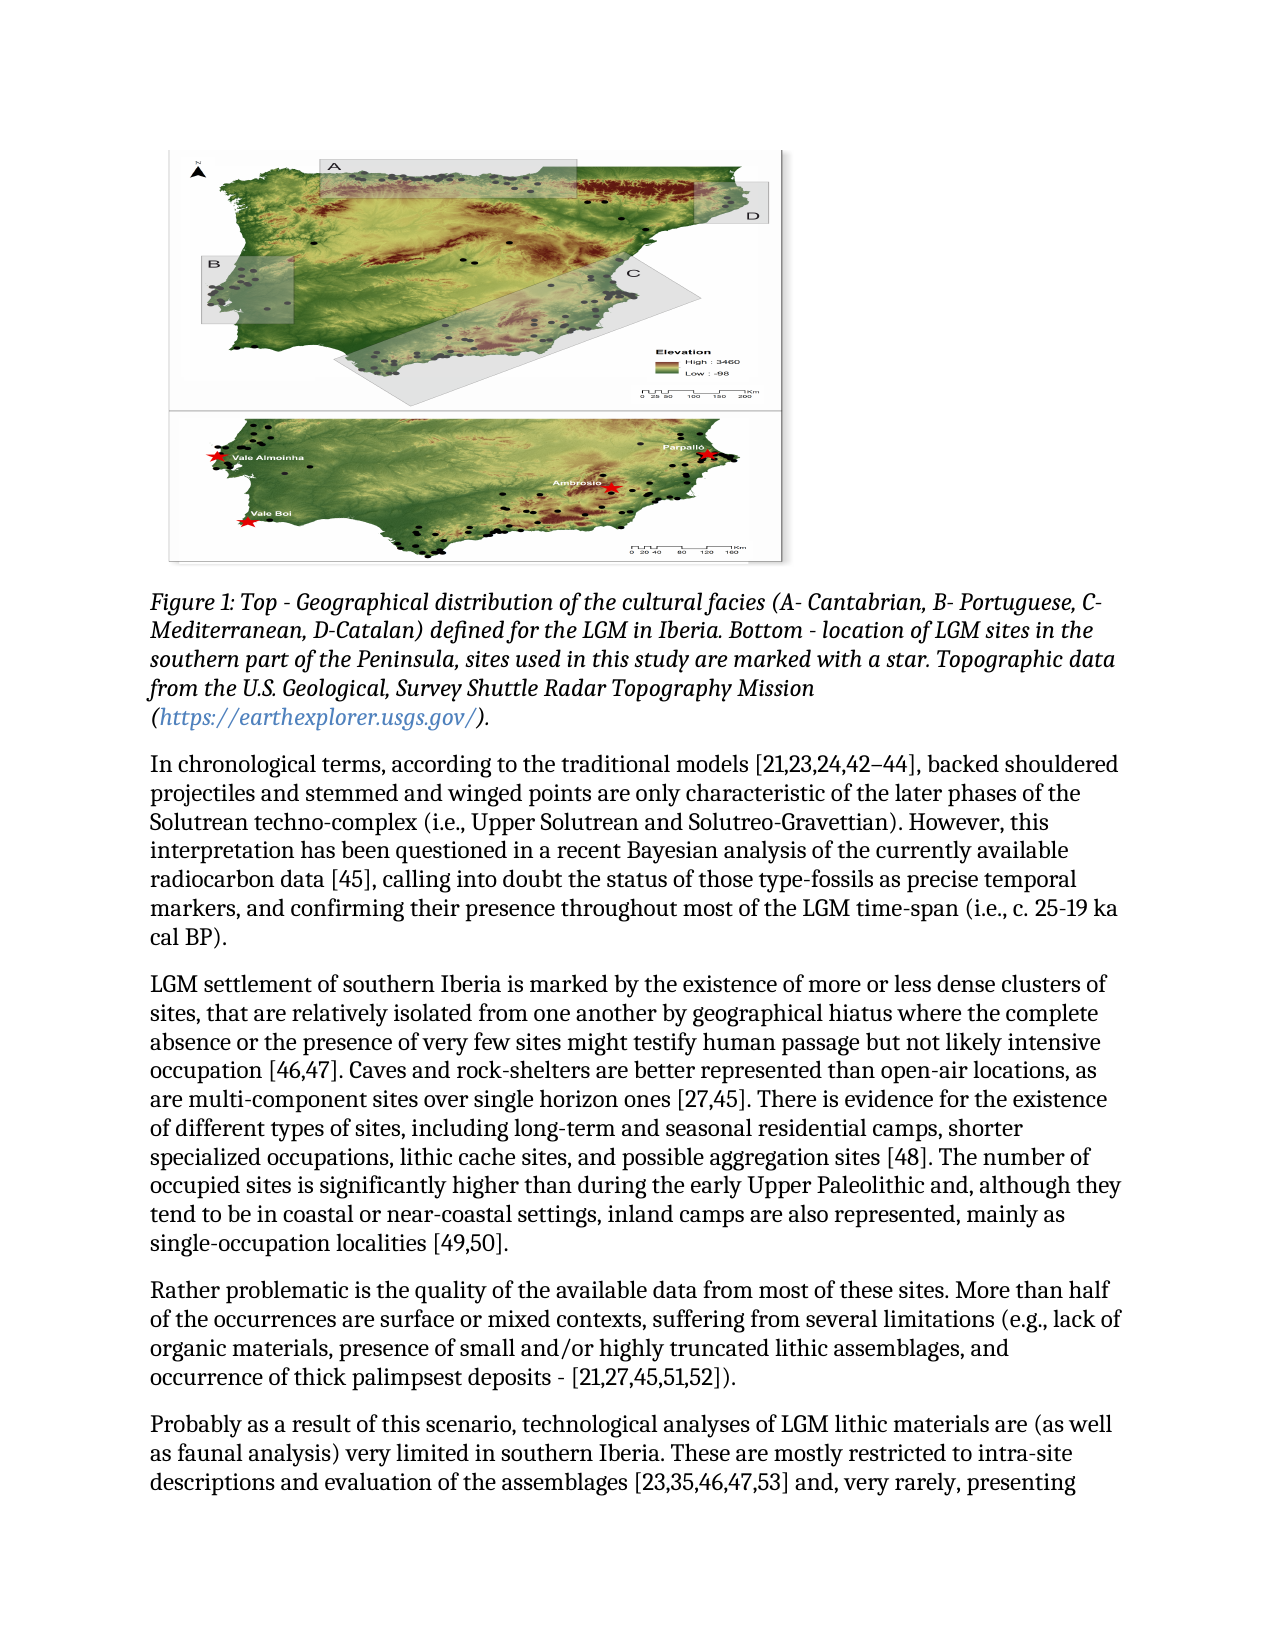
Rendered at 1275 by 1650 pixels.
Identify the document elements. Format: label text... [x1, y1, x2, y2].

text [150, 1410, 1125, 1496]
picture [168, 150, 794, 567]
text LGM settlement of southern Iberia is marked by the existence of more or less dense clusters of sites, that are relatively isolated from one another by geographical hiatus where the complete absence or the presence of very few sites might testify human passage but not likely intensive occupation [46,47]. Caves and rock-shelters are better represented than open-air locations, as are multi-component sites over single horizon ones [27,45]. There is evidence for the existence of different types of sites, including long-term and seasonal residential camps, shorter specialized occupations, lithic cache sites, and possible aggregation sites [48]. The number of occupied sites is significantly higher than during the early Upper Paleolithic and, although they tend to be in coastal or near-coastal settings, inland camps are also represented, mainly as single-occupation localities [49,50]. [150, 970, 1125, 1257]
text Rather problematic is the quality of the available data from most of these sites. More than half of the occurrences are surface or mixed contexts, suffering from several limitations (e.g., lack of organic materials, presence of small and/or highly truncated lithic assemblages, and occurrence of thick palimpsest deposits - [21,27,45,51,52]). [150, 1276, 1125, 1391]
text In chronological terms, according to the traditional models [21,23,24,42–44], backed shouldered projectiles and stemmed and winged points are only characteristic of the later phases of the Solutrean techno-complex (i.e., Upper Solutrean and Solutreo-Gravettian). However, this interpretation has been questioned in a recent Bayesian analysis of the currently available radiocarbon data [45], calling into doubt the status of those type-fossils as precise temporal markers, and confirming their presence throughout most of the LGM time-span (i.e., c. 25-19 ka cal BP). [150, 750, 1125, 951]
text Figure 1: Top - Geographical distribution of the cultural facies (A- Cantabrian, B- Portuguese, C- Mediterranean, D-Catalan) defined for the LGM in Iberia. Bottom - location of LGM sites in the southern part of the Peninsula, sites used in this study are marked with a star. Topographic data from the U.S. Geological, Survey Shuttle Radar Topography Mission (https://earthexplorer.usgs.gov/). [150, 587, 1125, 731]
